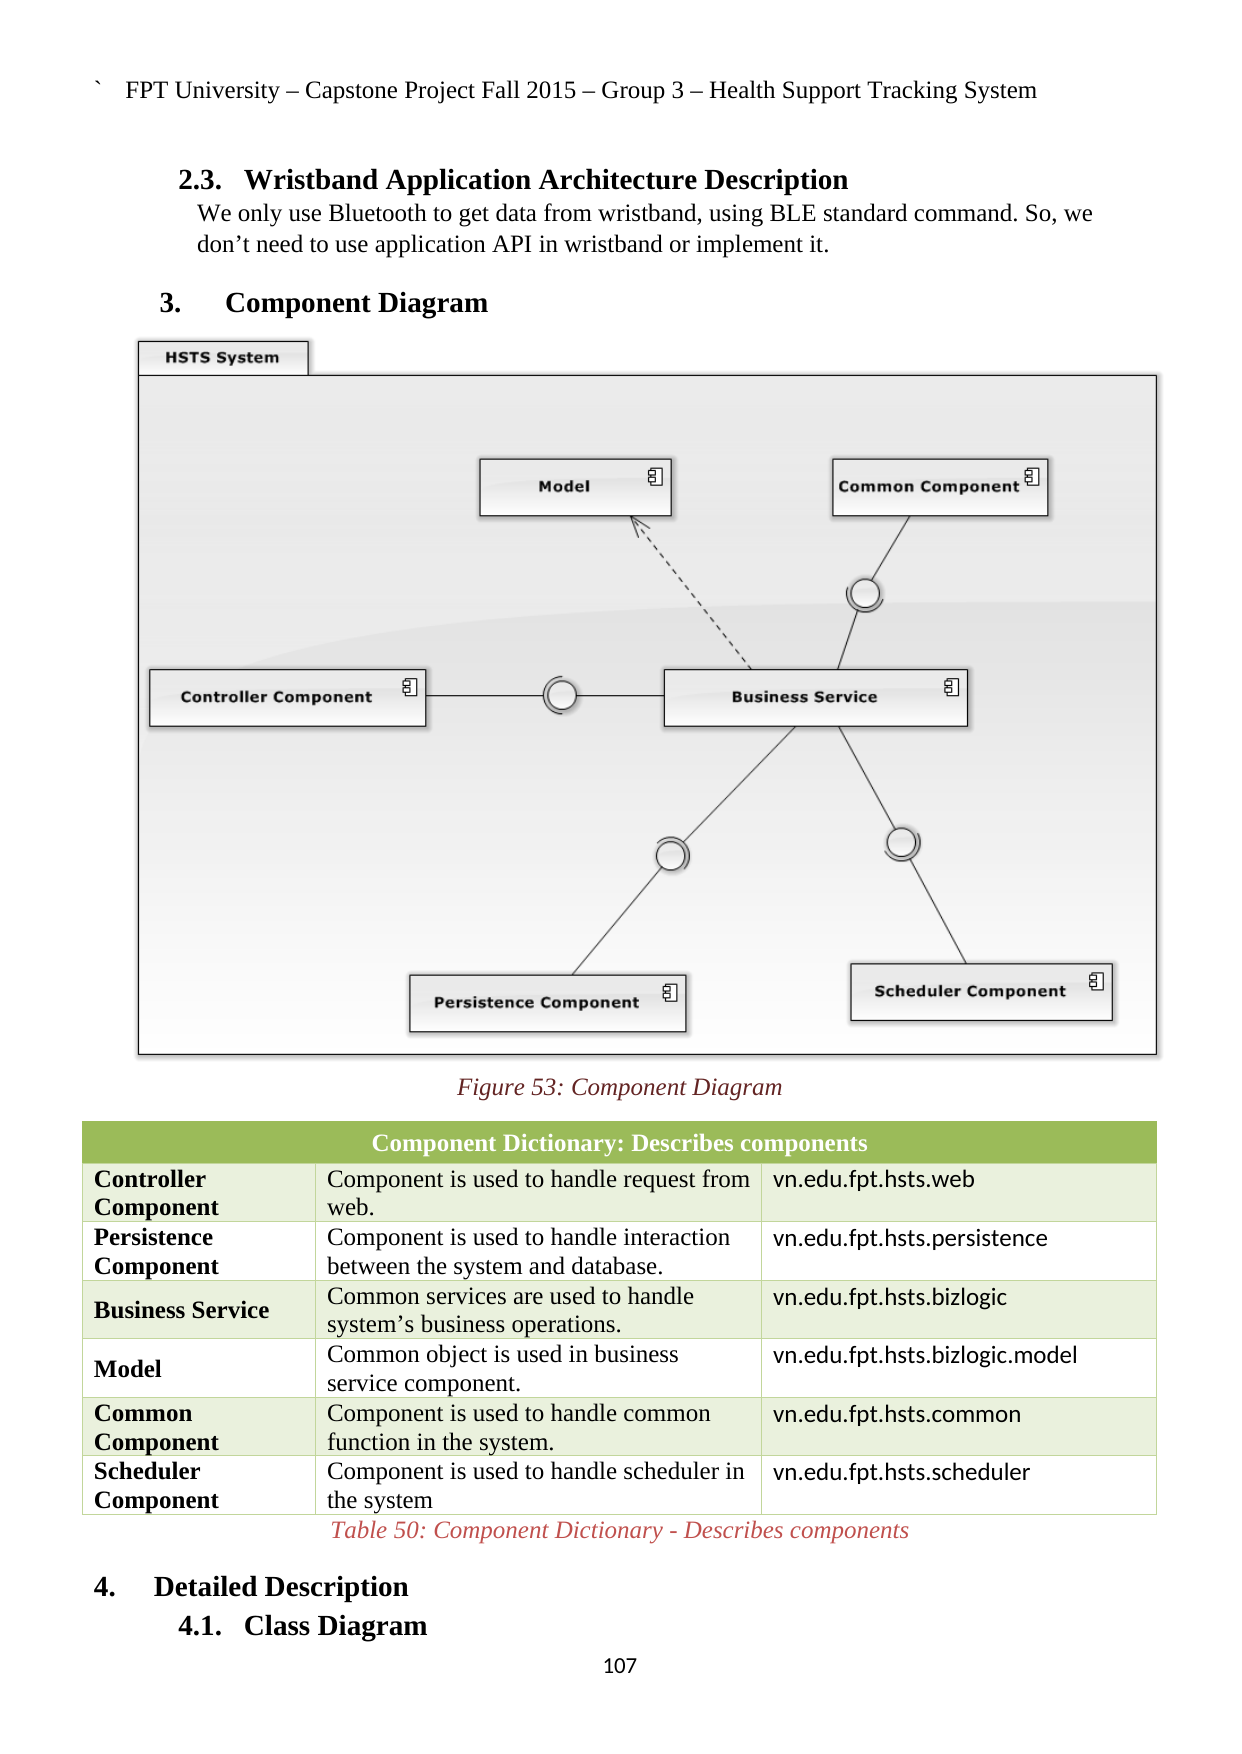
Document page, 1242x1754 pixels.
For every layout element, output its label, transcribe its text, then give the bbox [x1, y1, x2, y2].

table_cell vn.edu.fpt.hsts.bizlogic.model [762, 1339, 1156, 1397]
table_cell Component is used to handle common function in the system. [316, 1398, 761, 1455]
subtitle Class Diagram [169, 1608, 1146, 1642]
table_cell Common object is used in business service component. [316, 1339, 761, 1397]
table_cell Component is used to handle request from web. [316, 1164, 761, 1221]
table_header Component Dictionary: Describes components [83, 1123, 1156, 1163]
subtitle Component Diagram [159, 285, 1146, 319]
table_cell Business Service [83, 1281, 315, 1338]
table_cell vn.edu.fpt.hsts.common [762, 1398, 1156, 1455]
table_cell Controller Component [83, 1164, 315, 1221]
table_cell vn.edu.fpt.hsts.bizlogic [762, 1281, 1156, 1338]
table_cell Common Component [83, 1398, 315, 1455]
table_cell Scheduler Component [83, 1456, 315, 1514]
picture [121, 325, 1174, 1072]
list We only use Bluetooth to get data from wristband, using BLE standard command. So, we don’t need to use application API in wristband or implement it. [197, 198, 1146, 258]
text Figure 53: Component Diagram [94, 1072, 1146, 1101]
table_cell Component is used to handle interaction between the system and database. [316, 1222, 761, 1280]
table_cell Persistence Component [83, 1222, 315, 1280]
subtitle Detailed Description [94, 1569, 1146, 1602]
table_cell Model [83, 1339, 315, 1397]
table_cell vn.edu.fpt.hsts.web [762, 1164, 1156, 1221]
table_cell Common services are used to handle system’s business operations. [316, 1281, 761, 1338]
table_cell vn.edu.fpt.hsts.persistence [762, 1222, 1156, 1280]
text Table 50: Component Dictionary - Describes components [94, 1515, 1146, 1544]
table_cell Component is used to handle scheduler in the system [316, 1456, 761, 1514]
subtitle Wristband Application Architecture Description [169, 162, 1146, 196]
table_cell vn.edu.fpt.hsts.scheduler [762, 1456, 1156, 1514]
